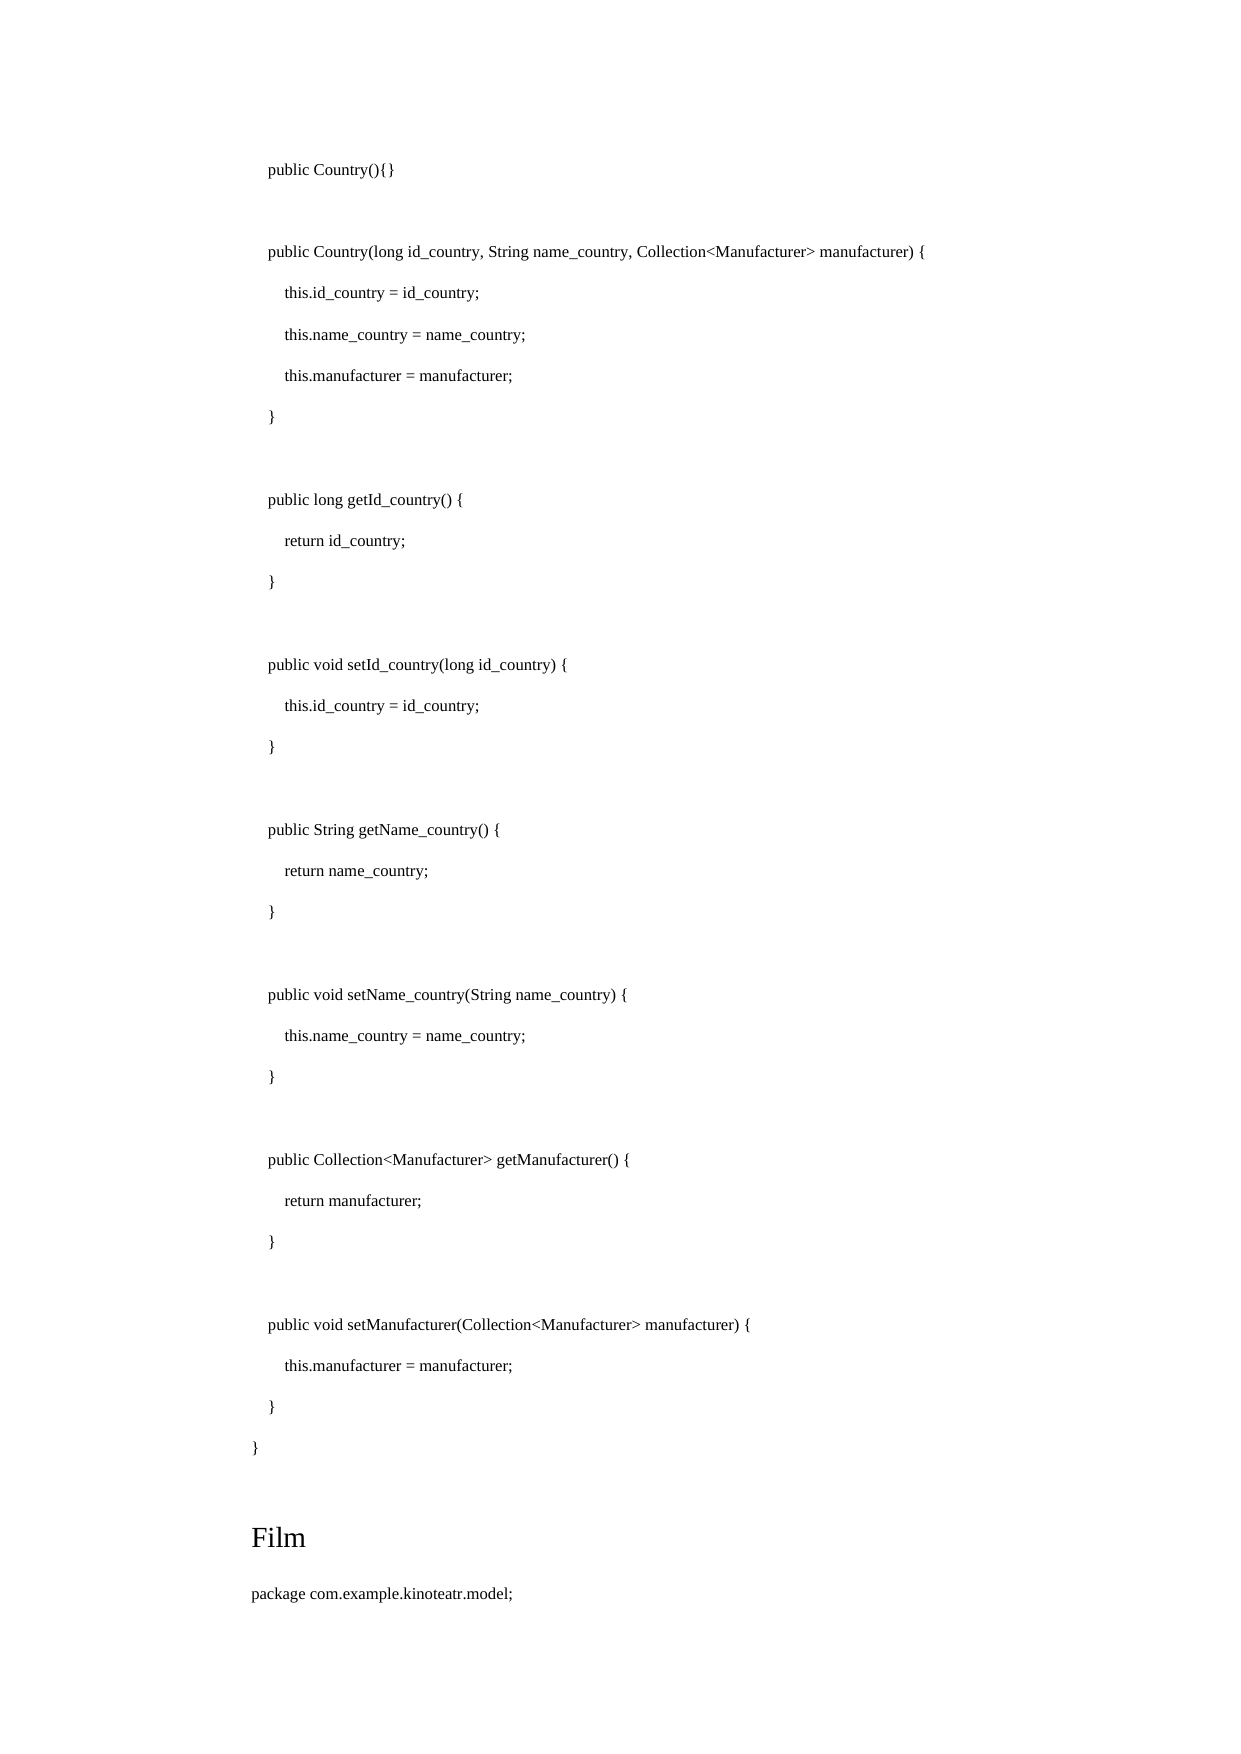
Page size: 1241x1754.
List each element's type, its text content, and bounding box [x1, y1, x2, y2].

text } [177, 1438, 1152, 1457]
text this.id_country = id_country; [177, 283, 1152, 302]
text public Collection<Manufacturer> getManufacturer() { [177, 1149, 1152, 1168]
text public long getId_country() { [177, 489, 1152, 508]
text } [177, 902, 1152, 921]
text public void setName_country(String name_country) { [177, 984, 1152, 1003]
text public String getName_country() { [177, 819, 1152, 838]
text this.id_country = id_country; [177, 696, 1152, 715]
text public void setId_country(long id_country) { [177, 654, 1152, 673]
text } [177, 572, 1152, 591]
text this.name_country = name_country; [177, 324, 1152, 343]
text public Country(long id_country, String name_country, Collection<Manufacturer> manufacturer) { [177, 242, 1152, 261]
text this.name_country = name_country; [177, 1026, 1152, 1045]
text } [177, 1397, 1152, 1416]
text } [177, 1232, 1152, 1251]
text package com.example.kinoteatr.model; [177, 1583, 1152, 1603]
text Film [177, 1521, 1152, 1554]
text this.manufacturer = manufacturer; [177, 1356, 1152, 1375]
text public void setManufacturer(Collection<Manufacturer> manufacturer) { [177, 1314, 1152, 1333]
text } [177, 737, 1152, 756]
text } [177, 1067, 1152, 1086]
text return manufacturer; [177, 1191, 1152, 1210]
text } [177, 407, 1152, 426]
text return name_country; [177, 861, 1152, 880]
text return id_country; [177, 531, 1152, 550]
text public Country(){} [177, 159, 1152, 178]
text this.manufacturer = manufacturer; [177, 366, 1152, 385]
